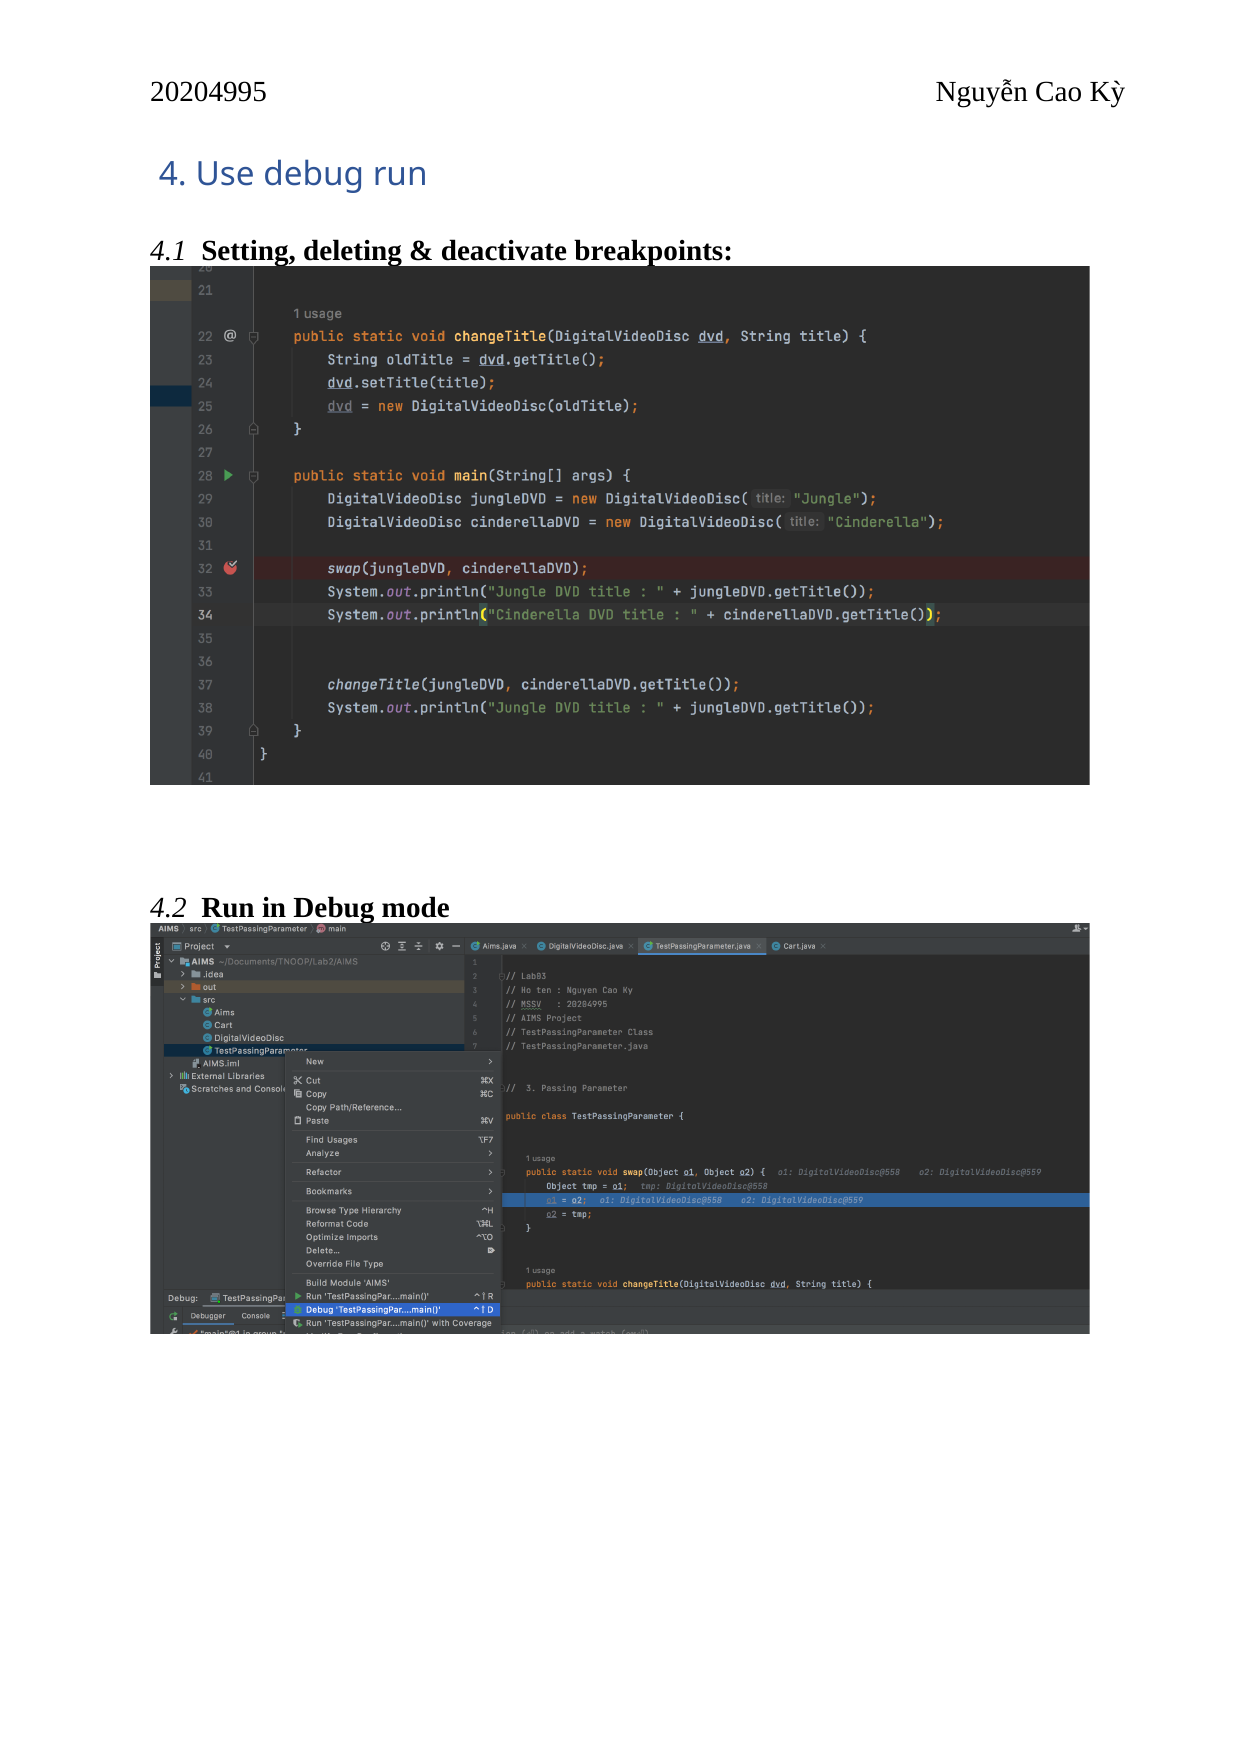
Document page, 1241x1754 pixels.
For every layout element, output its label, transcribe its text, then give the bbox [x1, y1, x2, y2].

picture [150, 266, 1090, 785]
subtitle 4. Use debug run [150, 150, 1090, 195]
subtitle 4.1 Setting, deleting & deactivate breakpoints: [150, 233, 1090, 266]
picture [150, 923, 1090, 1334]
subtitle 4.2 Run in Debug mode [150, 890, 1090, 923]
